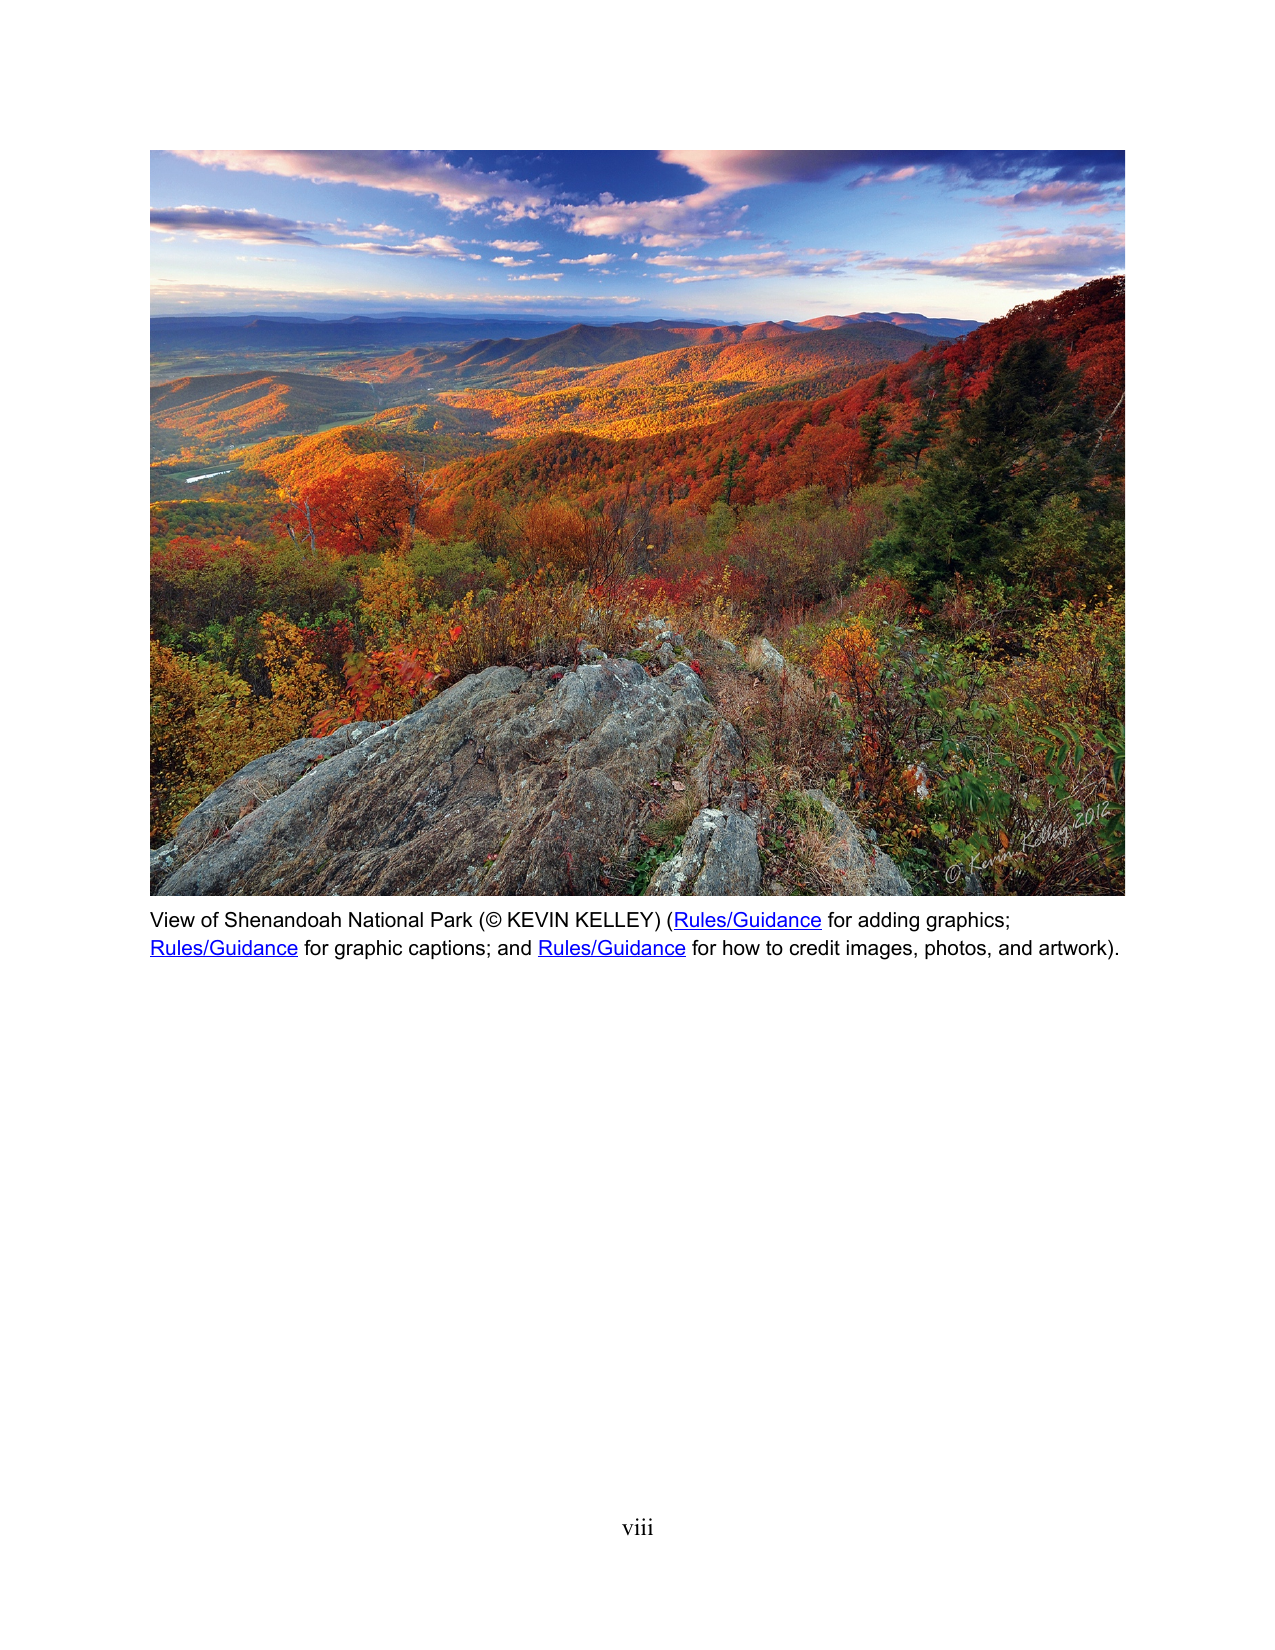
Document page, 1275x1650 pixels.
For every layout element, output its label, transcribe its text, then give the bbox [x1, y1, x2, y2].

text View of Shenandoah National Park (© KEVIN KELLEY) (Rules/Guidance for adding graphics; Rules/Guidance for graphic captions; and Rules/Guidance for how to credit images, photos, and artwork). [150, 908, 1125, 959]
picture [150, 150, 1125, 896]
